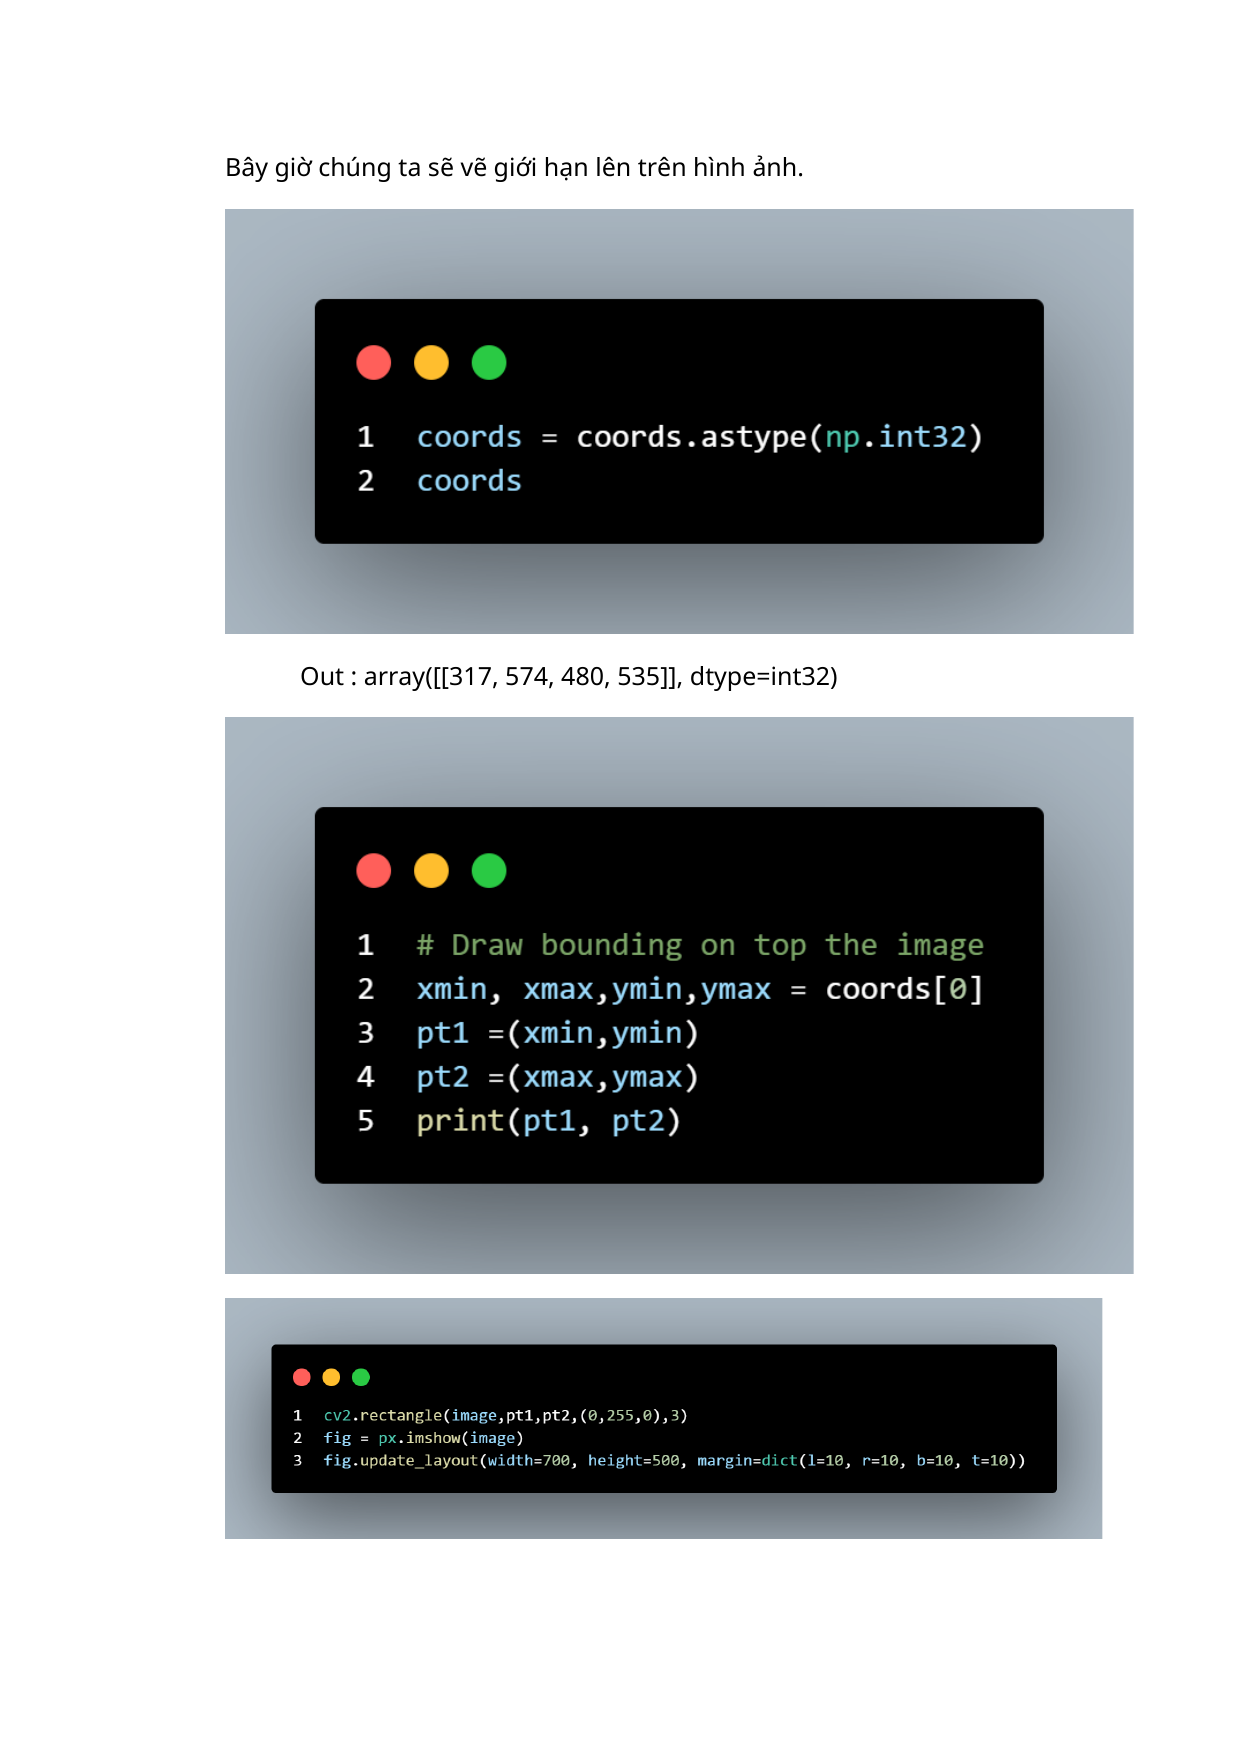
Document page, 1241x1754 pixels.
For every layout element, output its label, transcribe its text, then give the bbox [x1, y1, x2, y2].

text Out : array([[317, 574, 480, 535]], dtype=int32) [150, 658, 1090, 693]
picture [225, 209, 1134, 634]
text Bây giờ chúng ta sẽ vẽ giới hạn lên trên hình ảnh. [150, 150, 1090, 184]
picture [225, 717, 1134, 1274]
picture [225, 1298, 1103, 1539]
